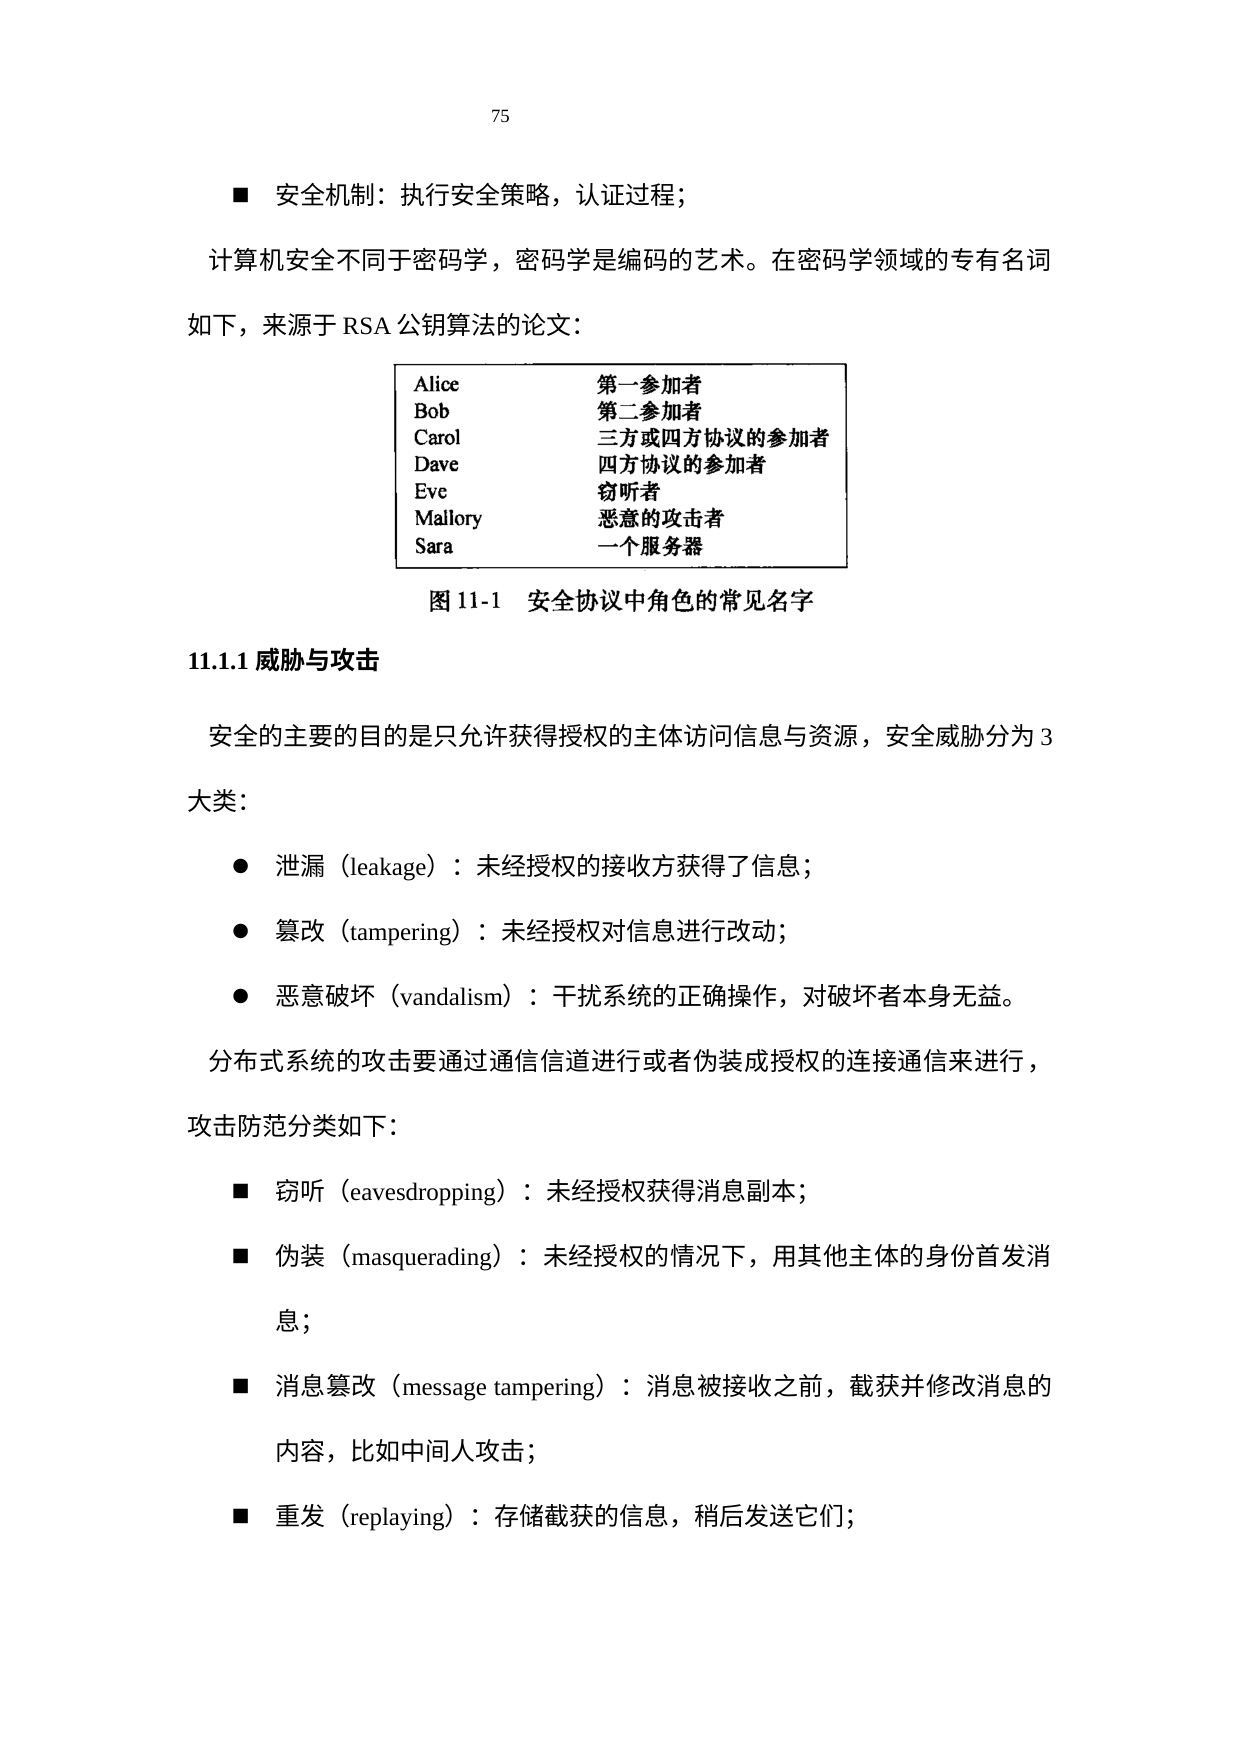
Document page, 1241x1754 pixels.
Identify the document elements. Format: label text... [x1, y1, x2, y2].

text 计算机安全不同于密码学，密码学是编码的艺术。在密码学领域的专有名词如下，来源于RSA公钥算法的论文： [187, 227, 1053, 357]
list 消息篡改（message tampering）：消息被接收之前，截获并修改消息的内容，比如中间人攻击； [231, 1353, 1053, 1483]
picture [383, 357, 857, 617]
list 窃听（eavesdropping）：未经授权获得消息副本； [231, 1158, 1053, 1223]
text 分布式系统的攻击要通过通信信道进行或者伪装成授权的连接通信来进行，攻击防范分类如下： [187, 1028, 1053, 1158]
list 恶意破坏（vandalism）：干扰系统的正确操作，对破坏者本身无益。 [231, 963, 1053, 1028]
list 泄漏（leakage）：未经授权的接收方获得了信息； [231, 833, 1053, 898]
subtitle 11.1.1 威胁与攻击 [187, 627, 1053, 692]
list 安全机制：执行安全策略，认证过程； [231, 162, 1053, 227]
list 篡改（tampering）：未经授权对信息进行改动； [231, 898, 1053, 963]
list 重发（replaying）：存储截获的信息，稍后发送它们； [231, 1483, 1053, 1548]
text 安全的主要的目的是只允许获得授权的主体访问信息与资源，安全威胁分为3大类： [187, 703, 1053, 833]
list 伪装（masquerading）：未经授权的情况下，用其他主体的身份首发消息； [231, 1223, 1053, 1353]
